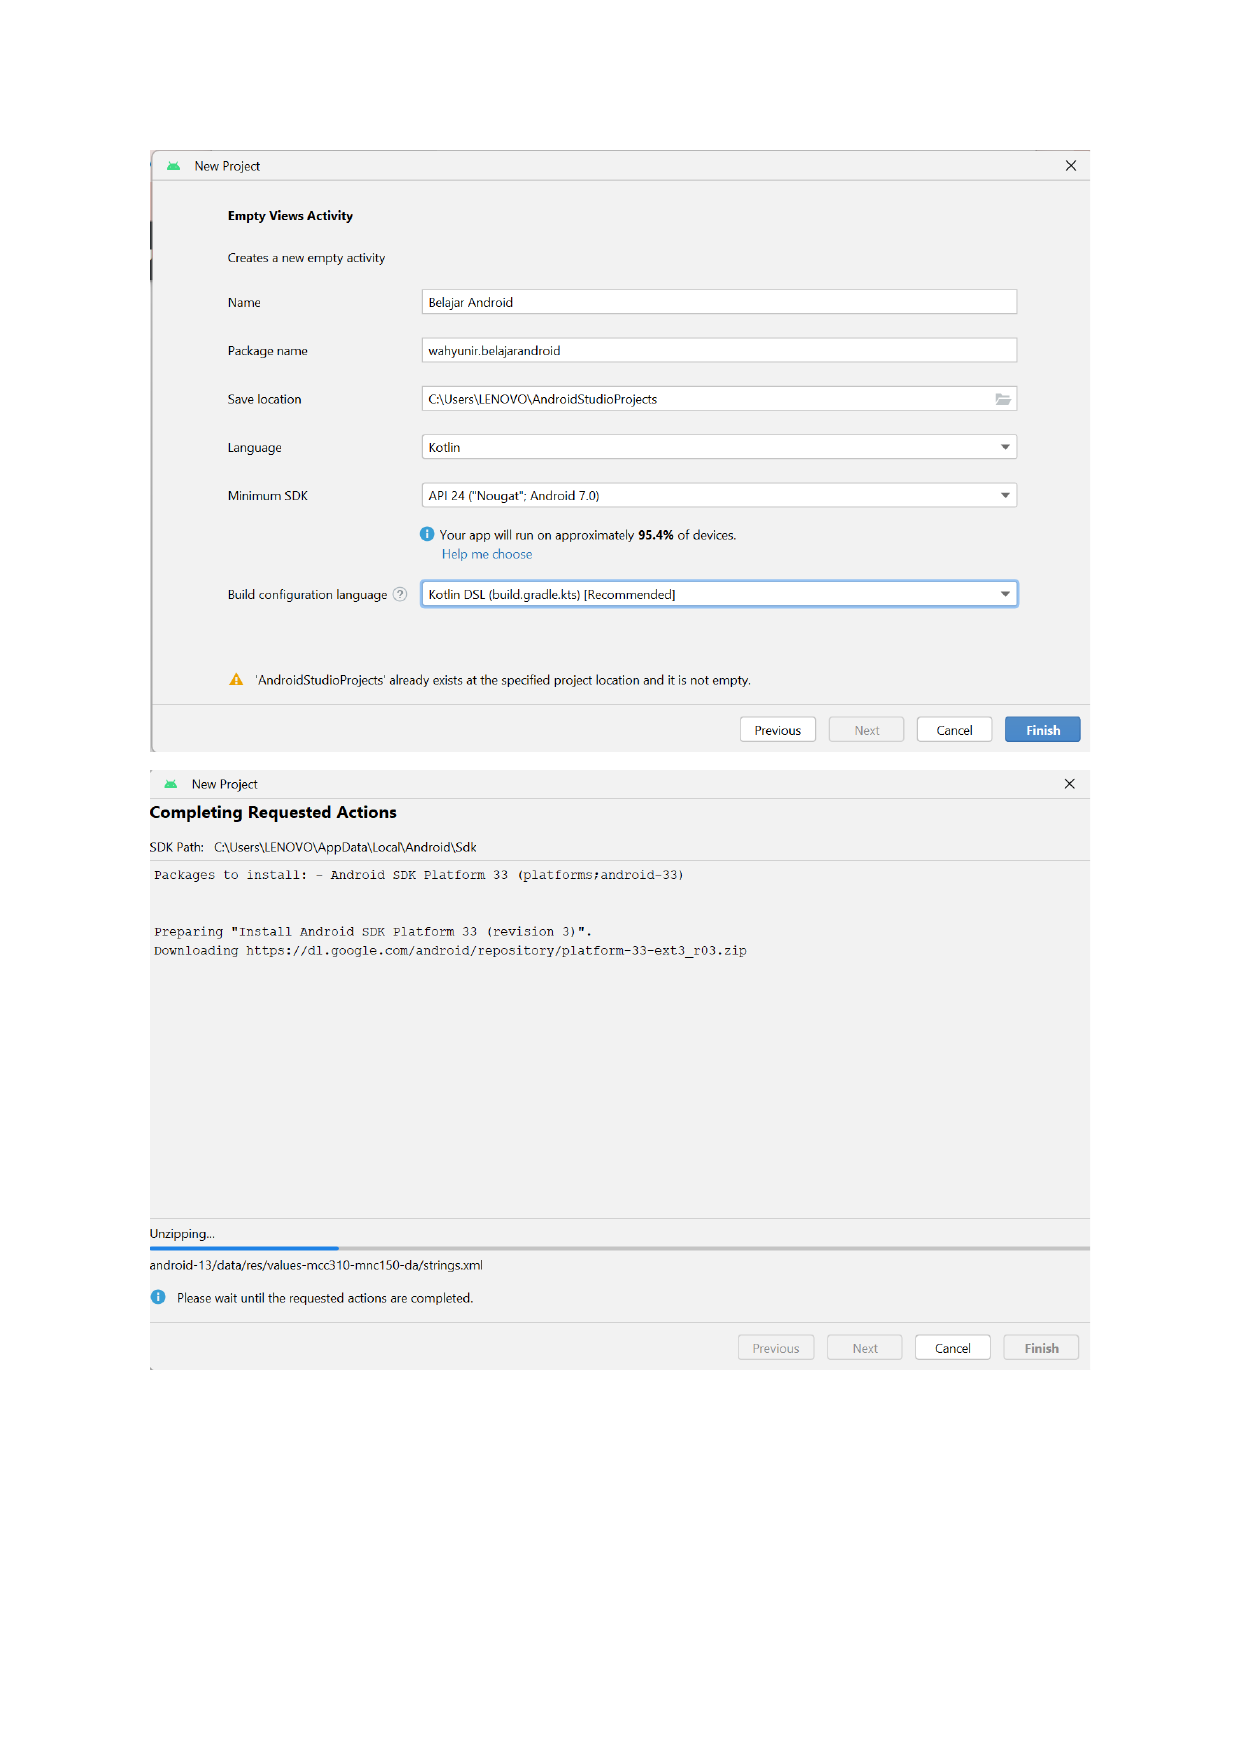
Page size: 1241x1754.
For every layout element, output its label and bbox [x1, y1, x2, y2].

picture [150, 770, 1091, 1370]
picture [150, 150, 1091, 752]
